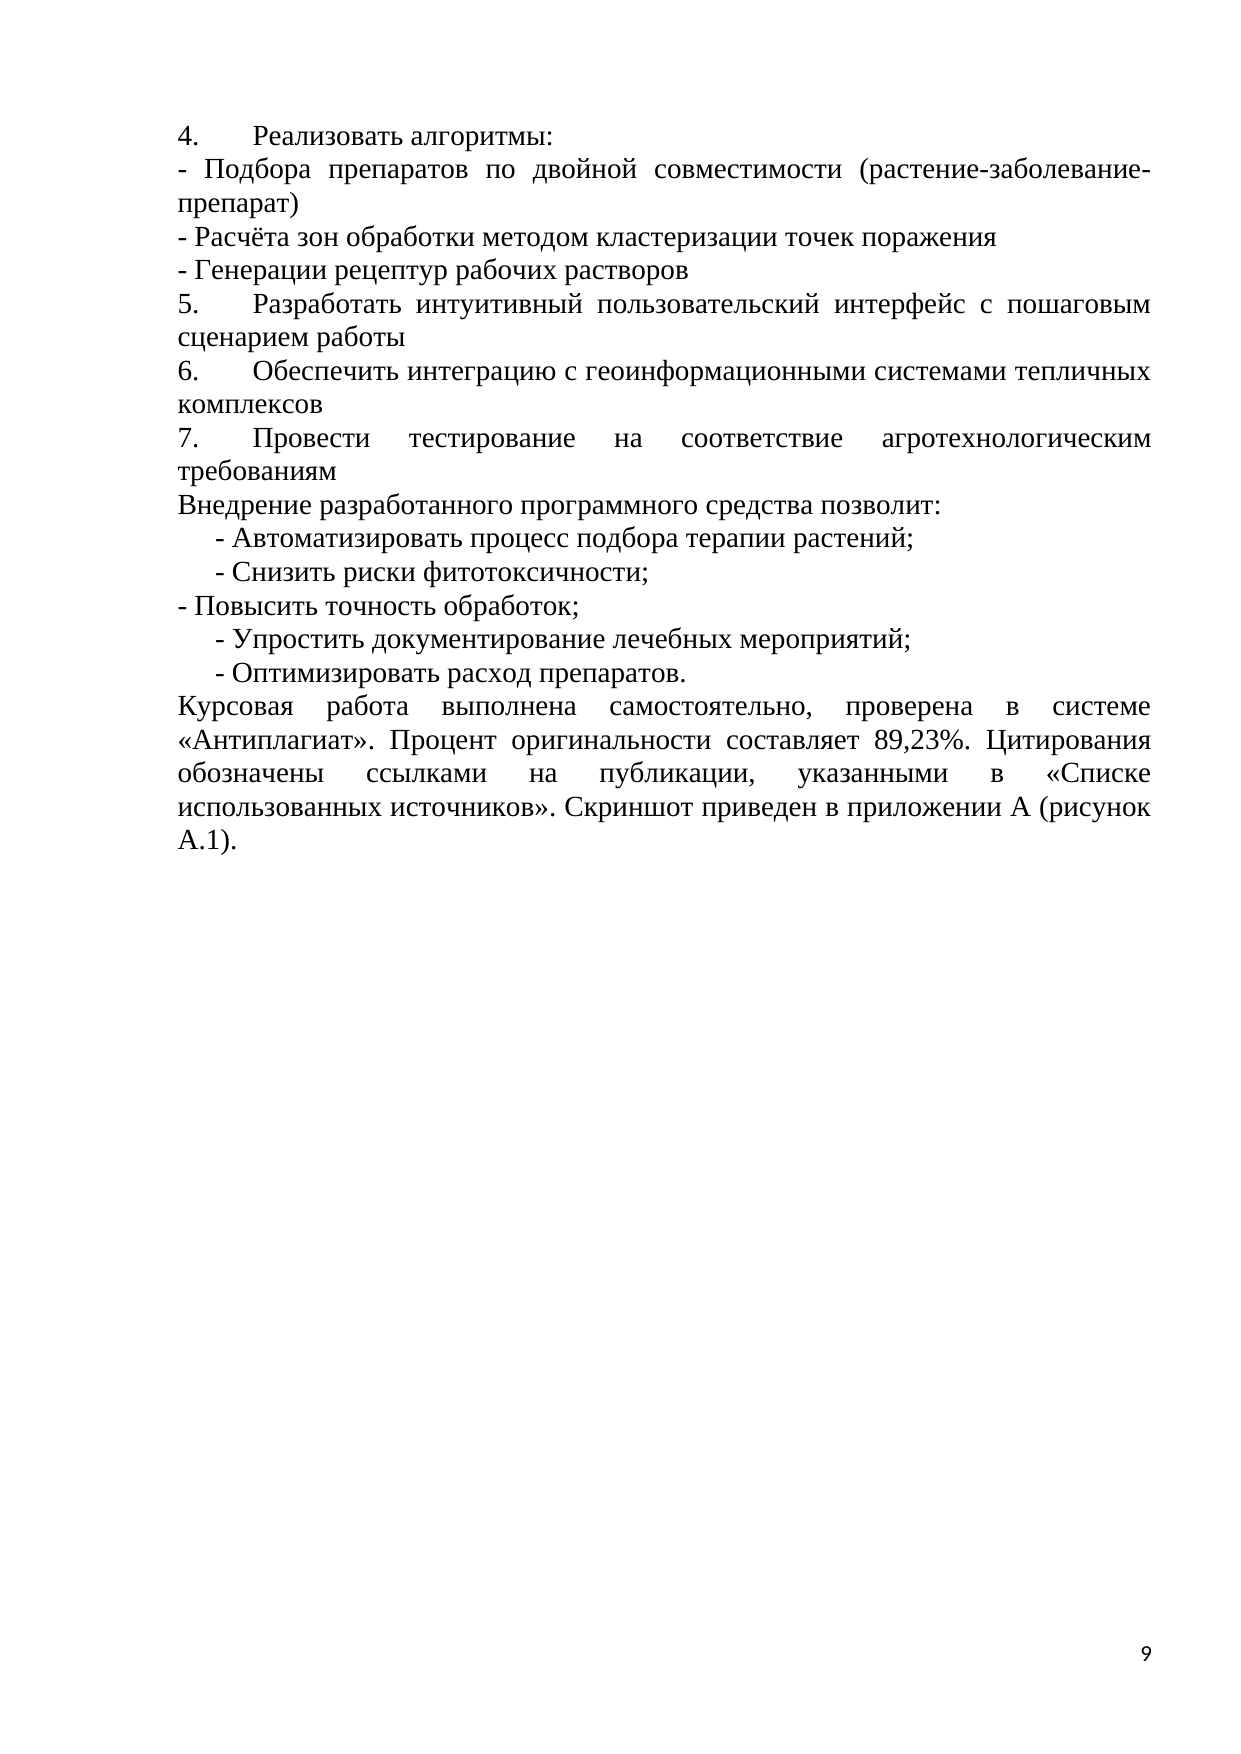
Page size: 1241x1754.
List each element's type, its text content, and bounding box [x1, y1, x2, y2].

text - Повысить точность обработок; [177, 588, 1152, 621]
list Реализовать алгоритмы: [177, 118, 1152, 152]
text Курсовая работа выполнена самостоятельно, проверена в системе «Антиплагиат». Процент оригинальности составляет 89,23%. Цитирования обозначены ссылками на публикации, указанными в «Списке использованных источников». Скриншот приведен в приложении А (рисунок А.1). [177, 688, 1152, 856]
text - Генерации рецептур рабочих растворов [177, 252, 1152, 286]
list Провести тестирование на соответствие агротехнологическим требованиям [177, 420, 1152, 487]
text - Оптимизировать расход препаратов. [215, 655, 1152, 688]
text - Подбора препаратов по двойной совместимости (растение-заболевание-препарат) [177, 152, 1152, 219]
text - Автоматизировать процесс подбора терапии растений; [215, 521, 1152, 554]
text - Расчёта зон обработки методом кластеризации точек поражения [177, 219, 1152, 252]
text - Снизить риски фитотоксичности; [215, 554, 1152, 588]
text - Упростить документирование лечебных мероприятий; [215, 621, 1152, 655]
text Внедрение разработанного программного средства позволит: [177, 487, 1152, 521]
list Разработать интуитивный пользовательский интерфейс с пошаговым сценарием работы [177, 286, 1152, 353]
list Обеспечить интеграцию с геоинформационными системами тепличных комплексов [177, 353, 1152, 420]
